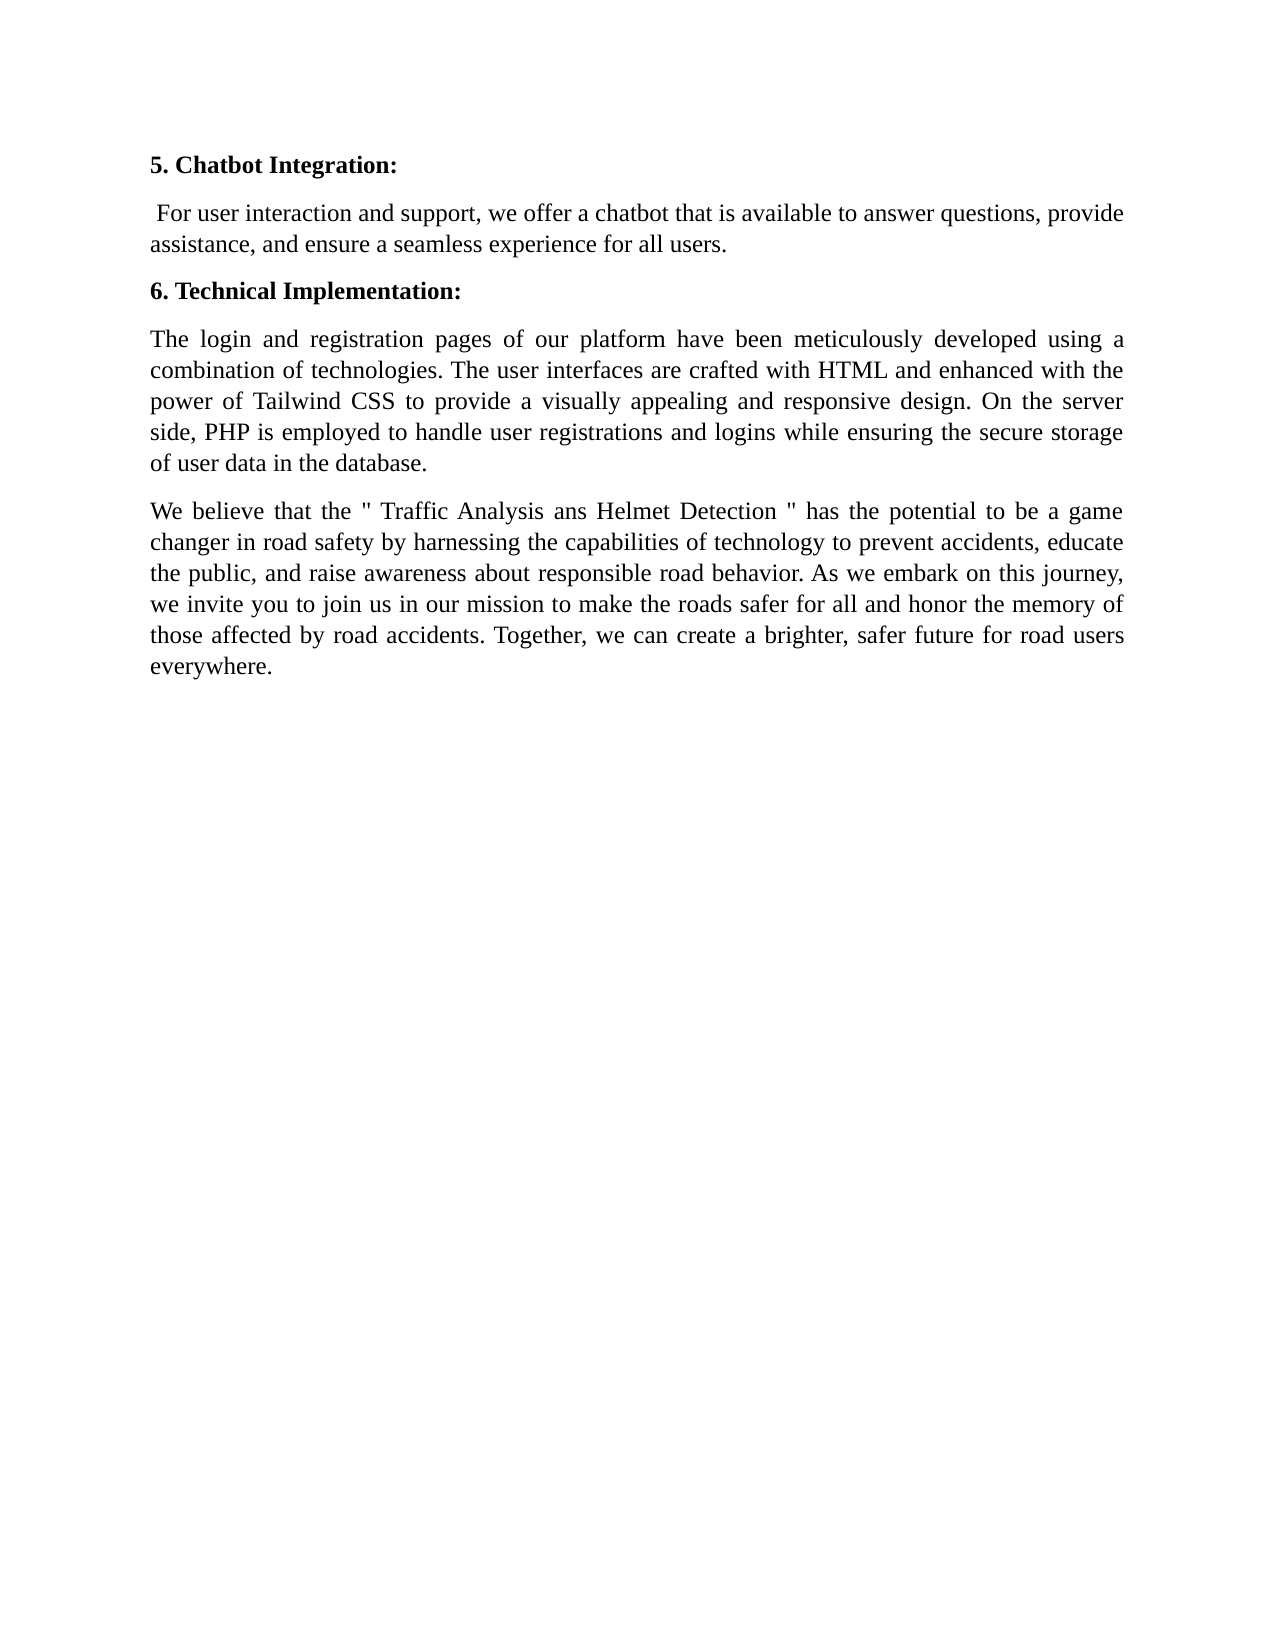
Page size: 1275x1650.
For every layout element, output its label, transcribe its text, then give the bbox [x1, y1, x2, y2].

text The login and registration pages of our platform have been meticulously developed using a combination of technologies. The user interfaces are crafted with HTML and enhanced with the power of Tailwind CSS to provide a visually appealing and responsive design. On the server side, PHP is employed to handle user registrations and logins while ensuring the secure storage of user data in the database. [150, 324, 1125, 477]
text 6. Technical Implementation: [150, 276, 1125, 305]
text 5. Chatbot Integration: [150, 150, 1125, 179]
text For user interaction and support, we offer a chatbot that is available to answer questions, provide assistance, and ensure a seamless experience for all users. [150, 198, 1125, 257]
text We believe that the " Traffic Analysis ans Helmet Detection " has the potential to be a game changer in road safety by harnessing the capabilities of technology to prevent accidents, educate the public, and raise awareness about responsible road behavior. As we embark on this journey, we invite you to join us in our mission to make the roads safer for all and honor the memory of those affected by road accidents. Together, we can create a brighter, safer future for road users everywhere. [150, 496, 1125, 680]
